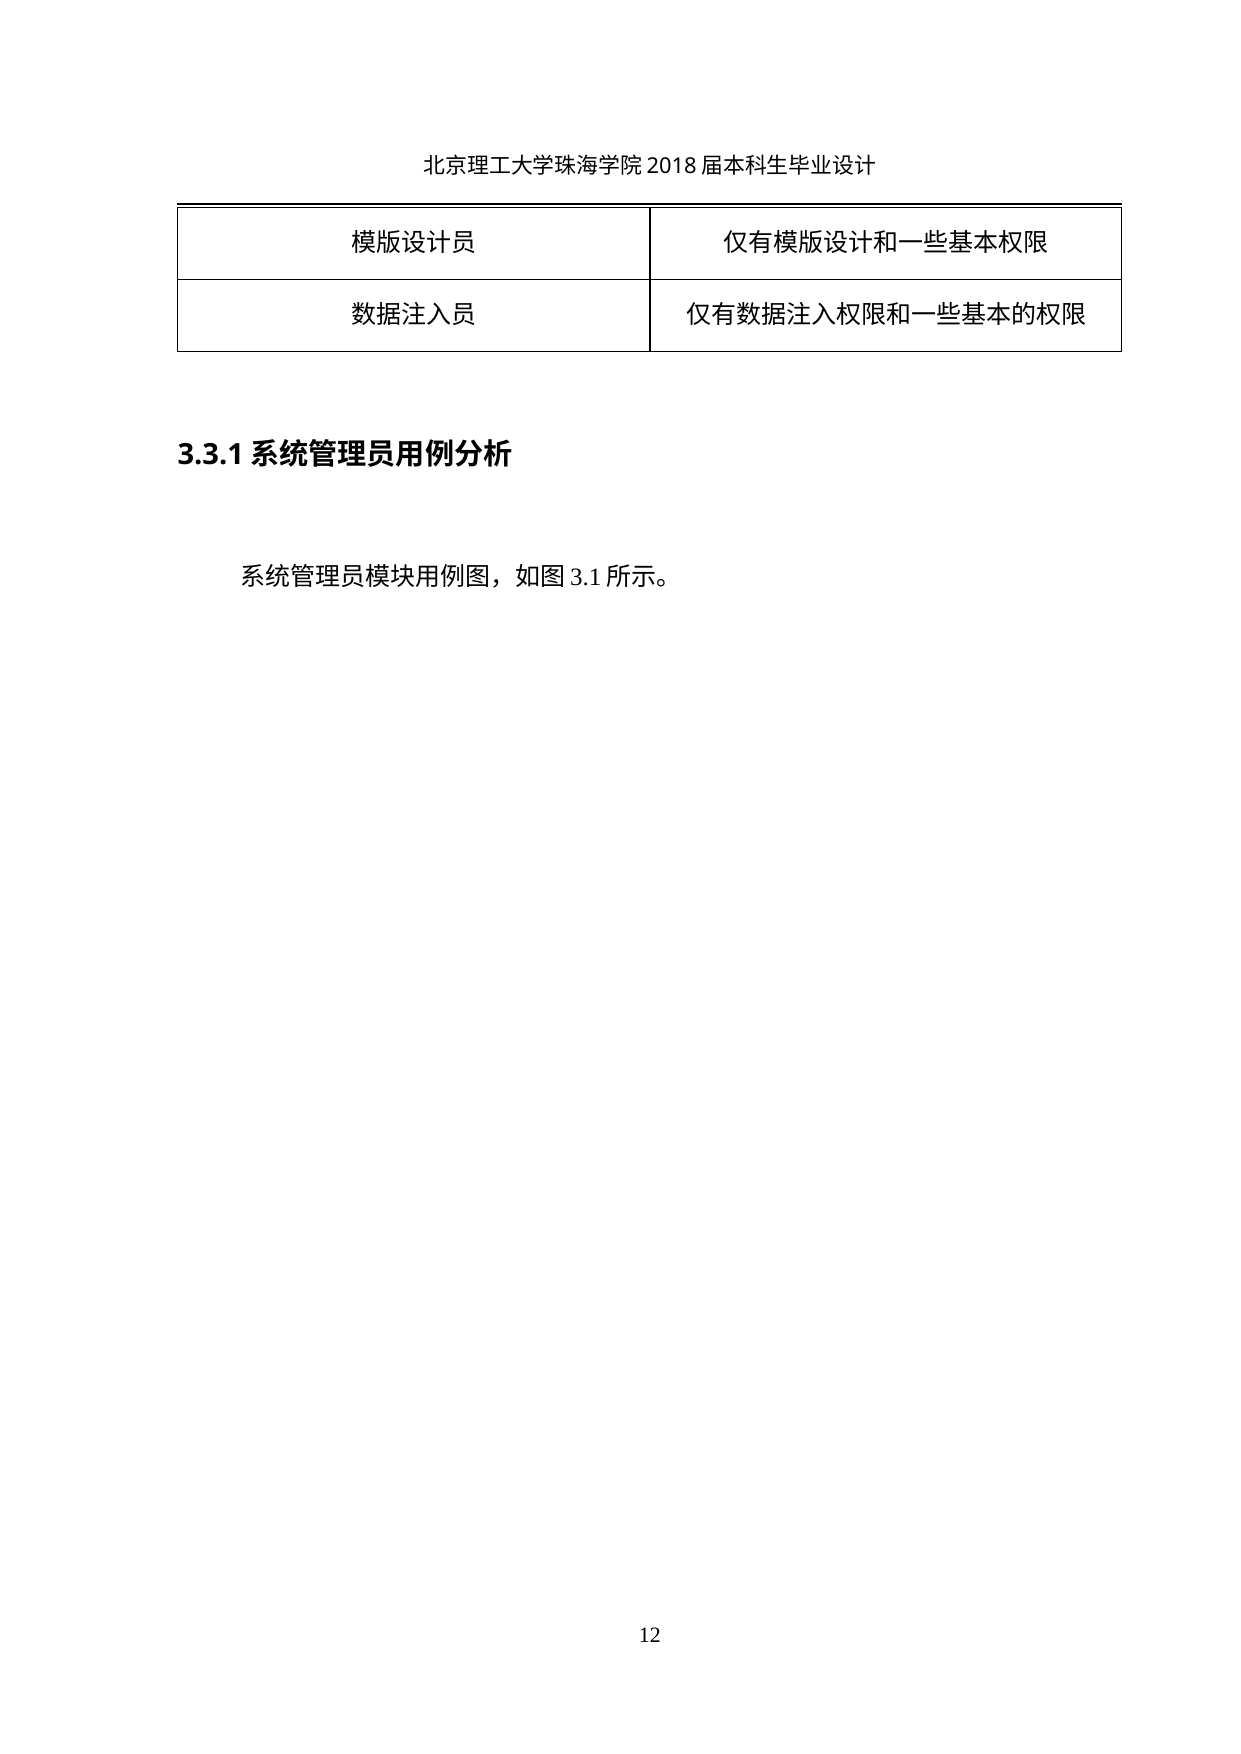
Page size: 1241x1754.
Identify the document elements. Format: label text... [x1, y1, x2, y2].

table_cell 模版设计员 [178, 208, 649, 279]
subtitle 3.3.1系统管理员用例分析 [177, 419, 1122, 484]
table_cell 数据注入员 [178, 280, 649, 351]
table_cell 仅有模版设计和一些基本权限 [651, 208, 1121, 279]
text 系统管理员模块用例图，如图3.1所示。 [177, 542, 1122, 607]
table_cell 仅有数据注入权限和一些基本的权限 [651, 280, 1121, 351]
